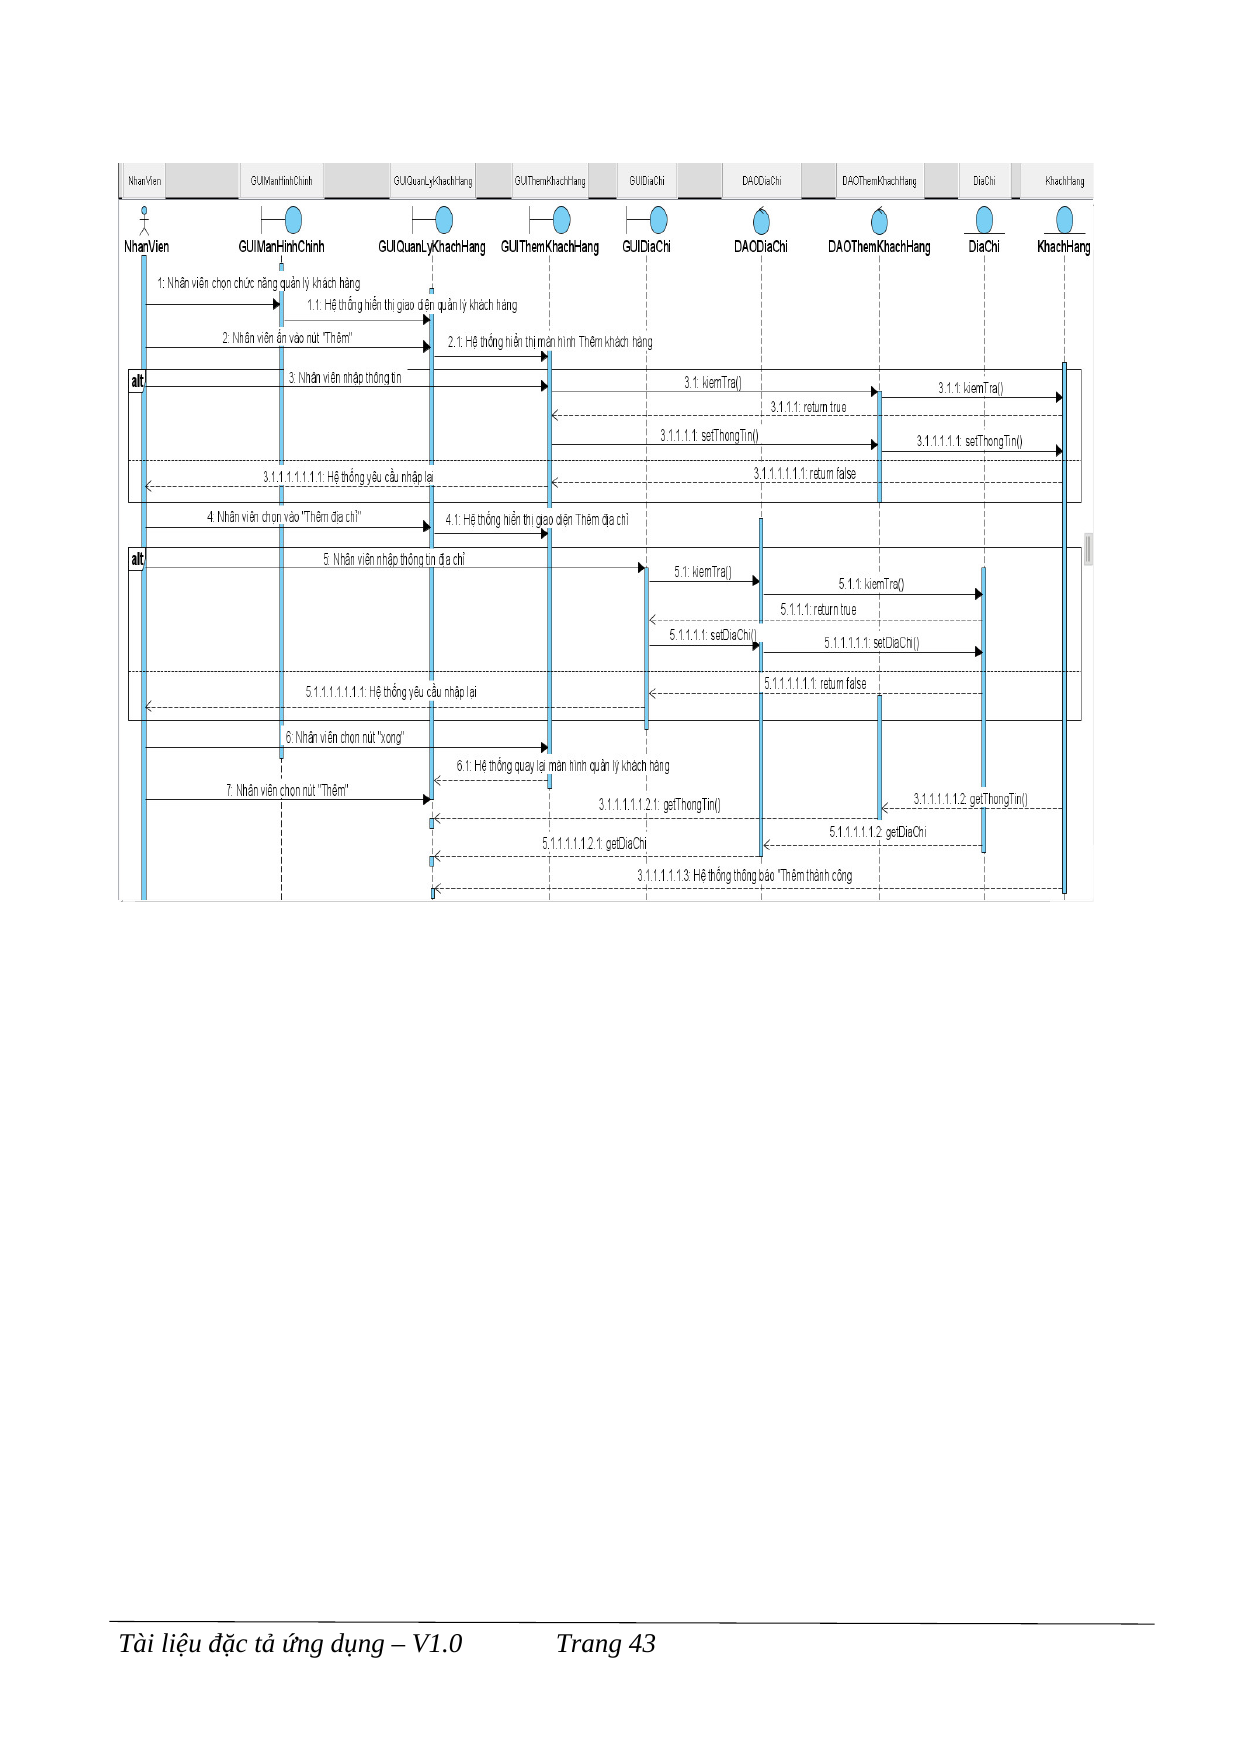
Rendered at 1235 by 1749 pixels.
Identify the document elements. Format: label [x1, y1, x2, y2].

picture [118, 162, 1094, 902]
